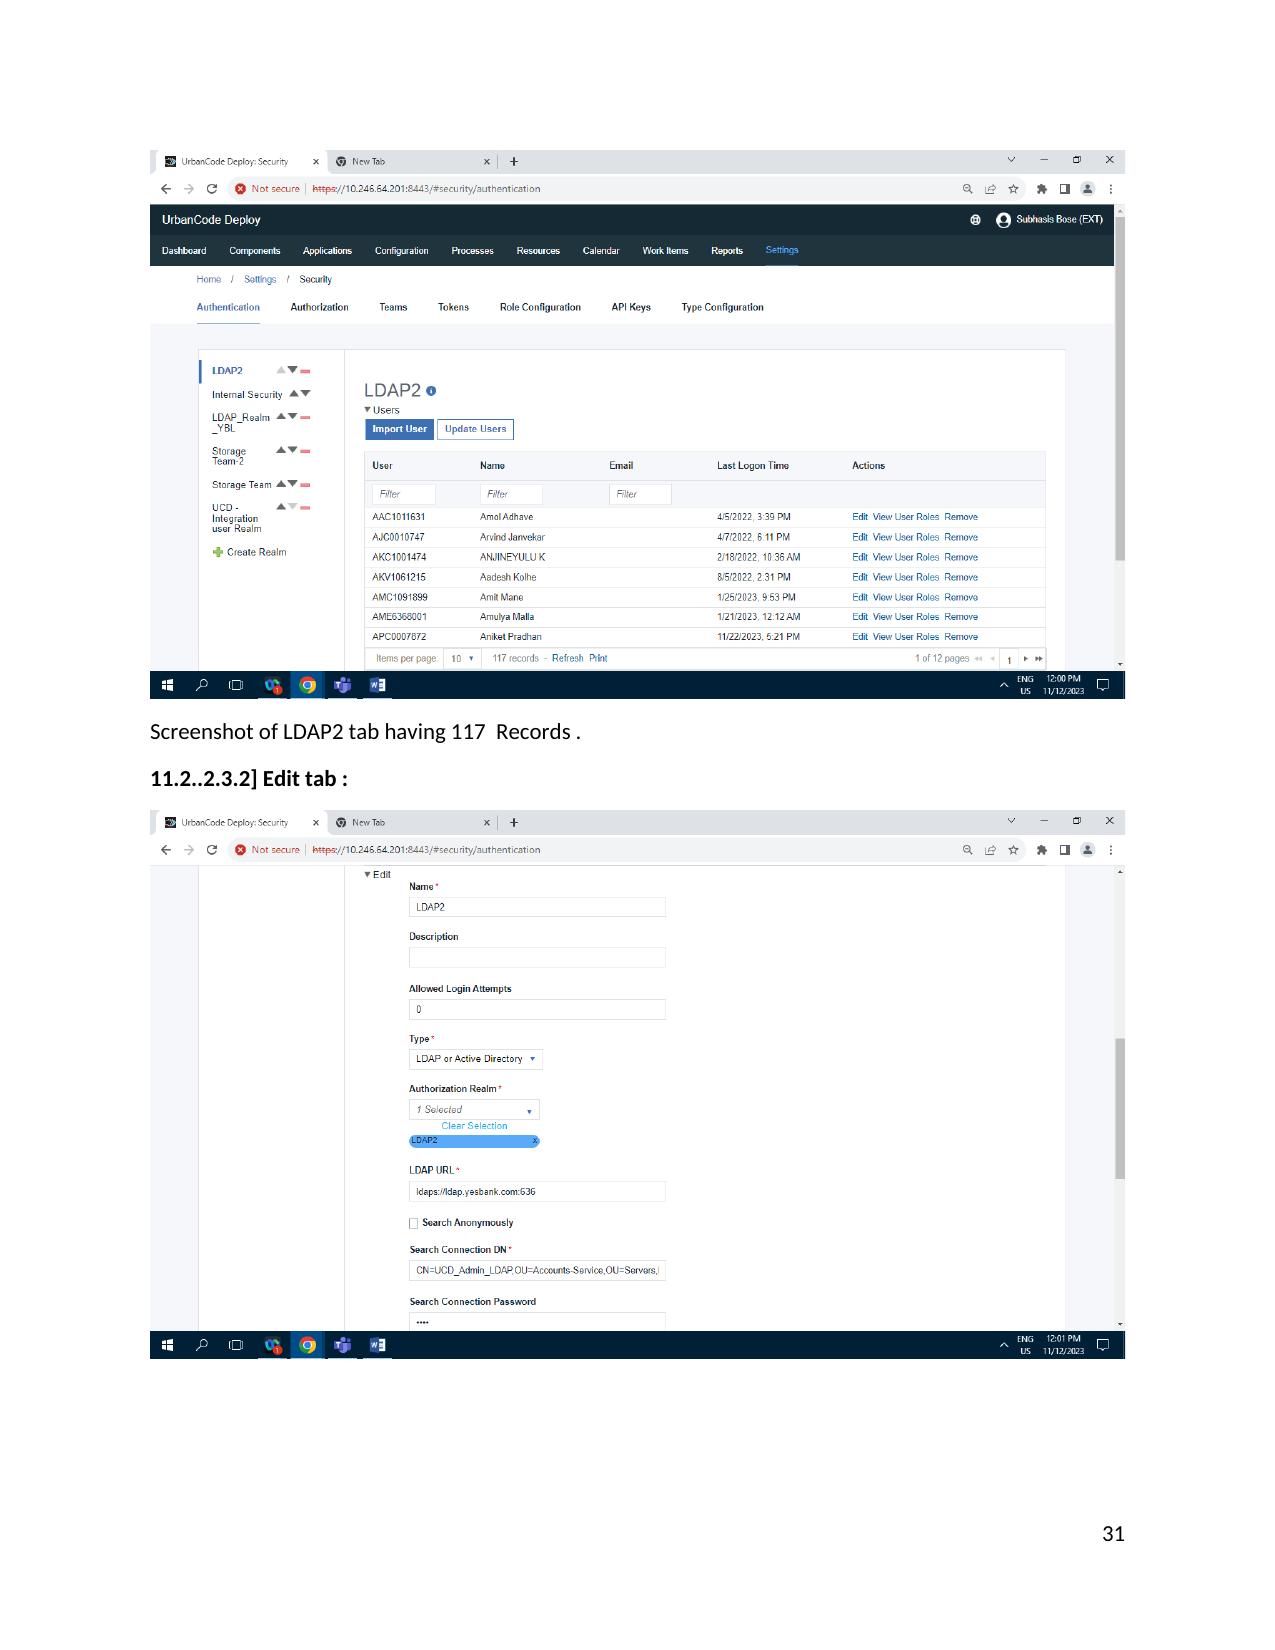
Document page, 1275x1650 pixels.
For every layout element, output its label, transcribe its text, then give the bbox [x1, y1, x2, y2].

text Screenshot of LDAP2 tab having 117 Records . [150, 717, 1125, 745]
picture [150, 150, 1125, 699]
picture [150, 810, 1125, 1359]
text 11.2..2.3.2] Edit tab : [150, 764, 1125, 792]
